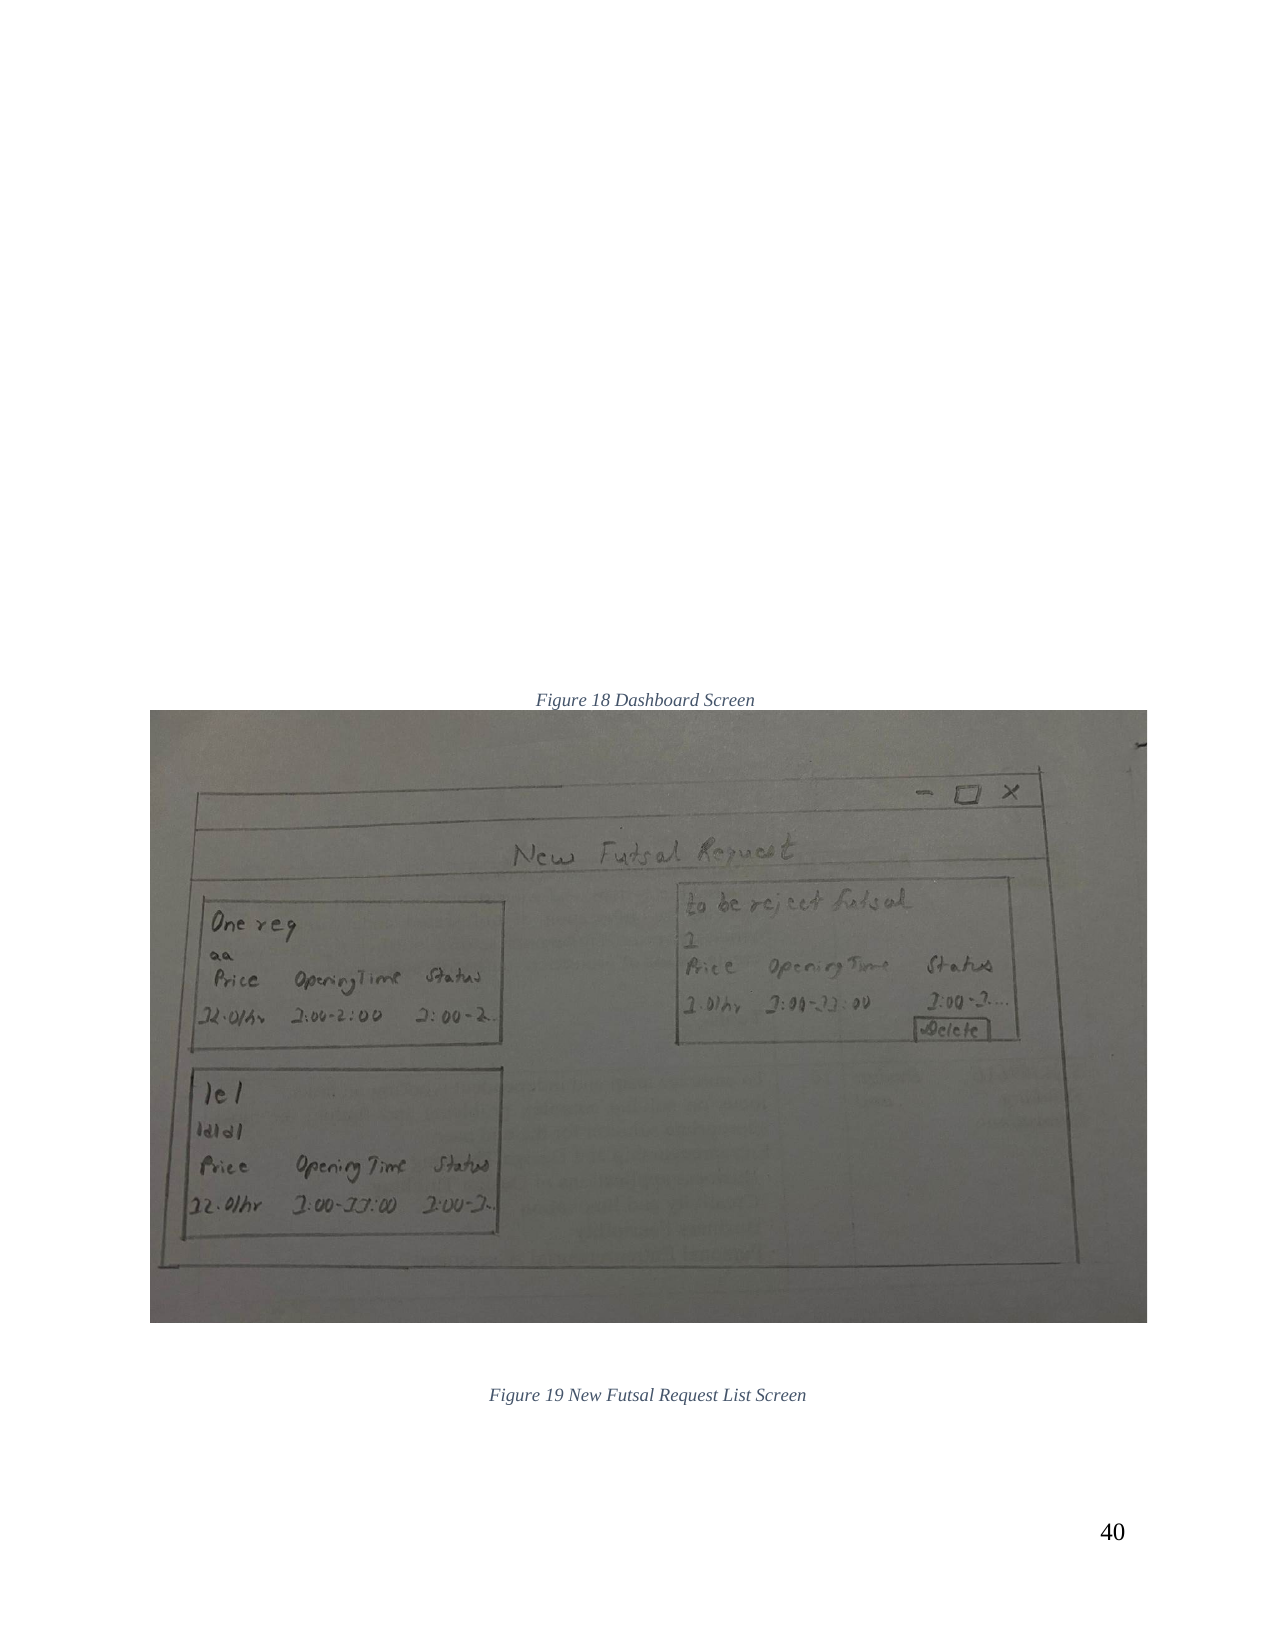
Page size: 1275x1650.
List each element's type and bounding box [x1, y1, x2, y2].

picture [150, 710, 1148, 1323]
